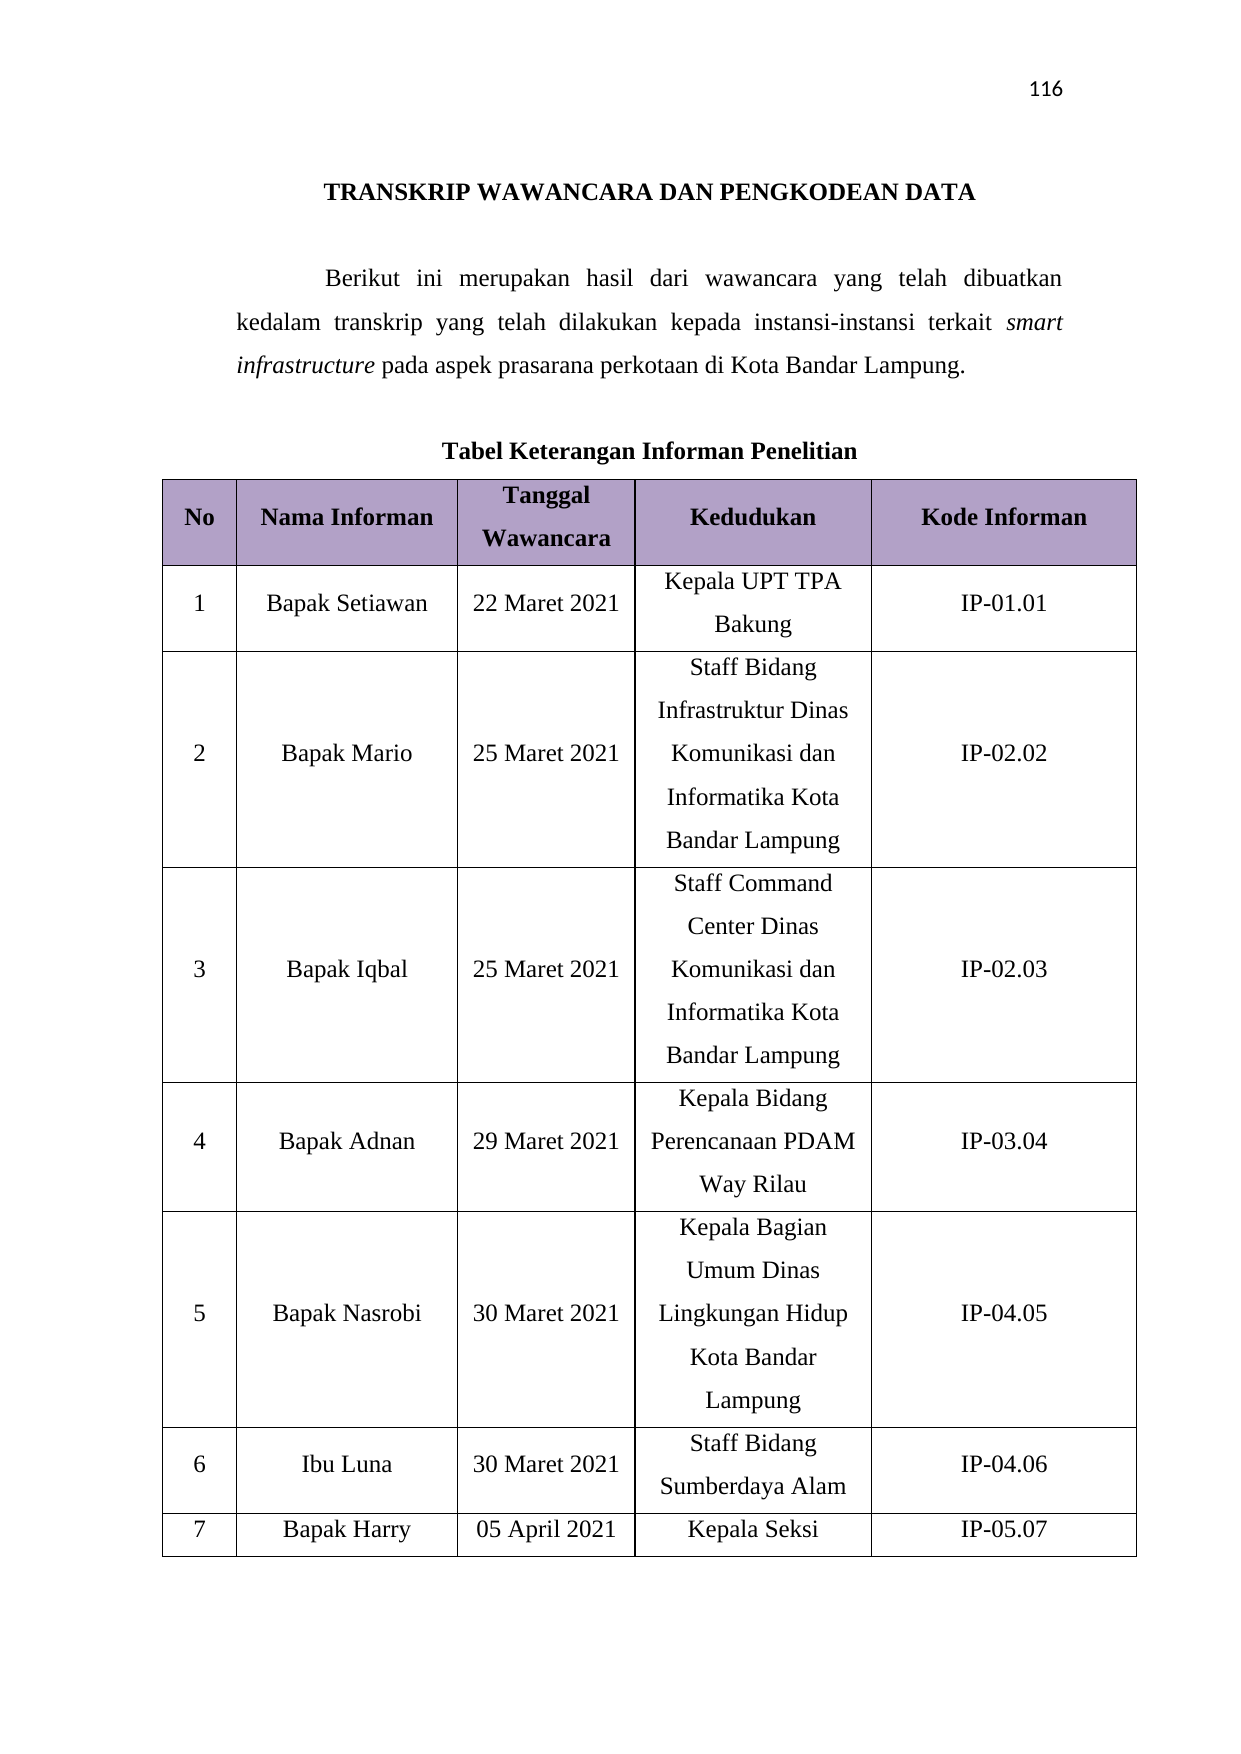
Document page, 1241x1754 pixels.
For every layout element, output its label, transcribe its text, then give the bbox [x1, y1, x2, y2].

table_header No [163, 480, 236, 565]
table_cell 1 [163, 566, 236, 651]
table_cell 30 Maret 2021 [458, 1428, 634, 1513]
text Tabel Keterangan Informan Penelitian [236, 436, 1063, 465]
table_cell IP-02.03 [872, 868, 1136, 1082]
table_cell IP-04.05 [872, 1212, 1136, 1427]
table_cell Kepala UPT TPA Bakung [636, 566, 871, 651]
table_cell 29 Maret 2021 [458, 1083, 634, 1211]
table_cell Bapak Setiawan [237, 566, 457, 651]
table_cell 5 [163, 1212, 236, 1427]
text Berikut ini merupakan hasil dari wawancara yang telah dibuatkan kedalam transkrip yang telah dilakukan kepada instansi-instansi terkait smart infrastructure pada aspek prasarana perkotaan di Kota Bandar Lampung. [236, 263, 1063, 378]
table_cell 30 Maret 2021 [458, 1212, 634, 1427]
table_cell 25 Maret 2021 [458, 652, 634, 867]
table_cell Ibu Luna [237, 1428, 457, 1513]
table_cell Bapak Harry [237, 1514, 457, 1556]
table_header Nama Informan [237, 480, 457, 565]
table_cell Kepala Bagian Umum Dinas Lingkungan Hidup Kota Bandar Lampung [636, 1212, 871, 1427]
table_cell Bapak Iqbal [237, 868, 457, 1082]
table_cell Bapak Mario [237, 652, 457, 867]
table_cell IP-02.02 [872, 652, 1136, 867]
table_cell 7 [163, 1514, 236, 1556]
table_cell 25 Maret 2021 [458, 868, 634, 1082]
table_cell IP-05.07 [872, 1514, 1136, 1556]
table_cell Kepala Bidang Perencanaan PDAM Way Rilau [636, 1083, 871, 1211]
table_cell Bapak Nasrobi [237, 1212, 457, 1427]
table_cell Staff Command Center Dinas Komunikasi dan Informatika Kota Bandar Lampung [636, 868, 871, 1082]
table_cell 6 [163, 1428, 236, 1513]
table_cell 2 [163, 652, 236, 867]
table_cell 4 [163, 1083, 236, 1211]
table_cell Kepala Seksi Evaluasi Pemanfaatan Ruang [636, 1514, 871, 1556]
table_cell IP-03.04 [872, 1083, 1136, 1211]
table_cell IP-04.06 [872, 1428, 1136, 1513]
table_cell IP-01.01 [872, 566, 1136, 651]
table_cell 05 April 2021 [458, 1514, 634, 1556]
table_header Kedudukan [636, 480, 871, 565]
table_cell 3 [163, 868, 236, 1082]
text TRANSKRIP WAWANCARA DAN PENGKODEAN DATA [236, 177, 1063, 206]
table_cell Staff Bidang Infrastruktur Dinas Komunikasi dan Informatika Kota Bandar Lampung [636, 652, 871, 867]
table_header Tanggal Wawancara [458, 480, 634, 565]
table_cell Bapak Adnan [237, 1083, 457, 1211]
table_cell 22 Maret 2021 [458, 566, 634, 651]
table_cell Staff Bidang Sumberdaya Alam [636, 1428, 871, 1513]
table_header Kode Informan [872, 480, 1136, 565]
